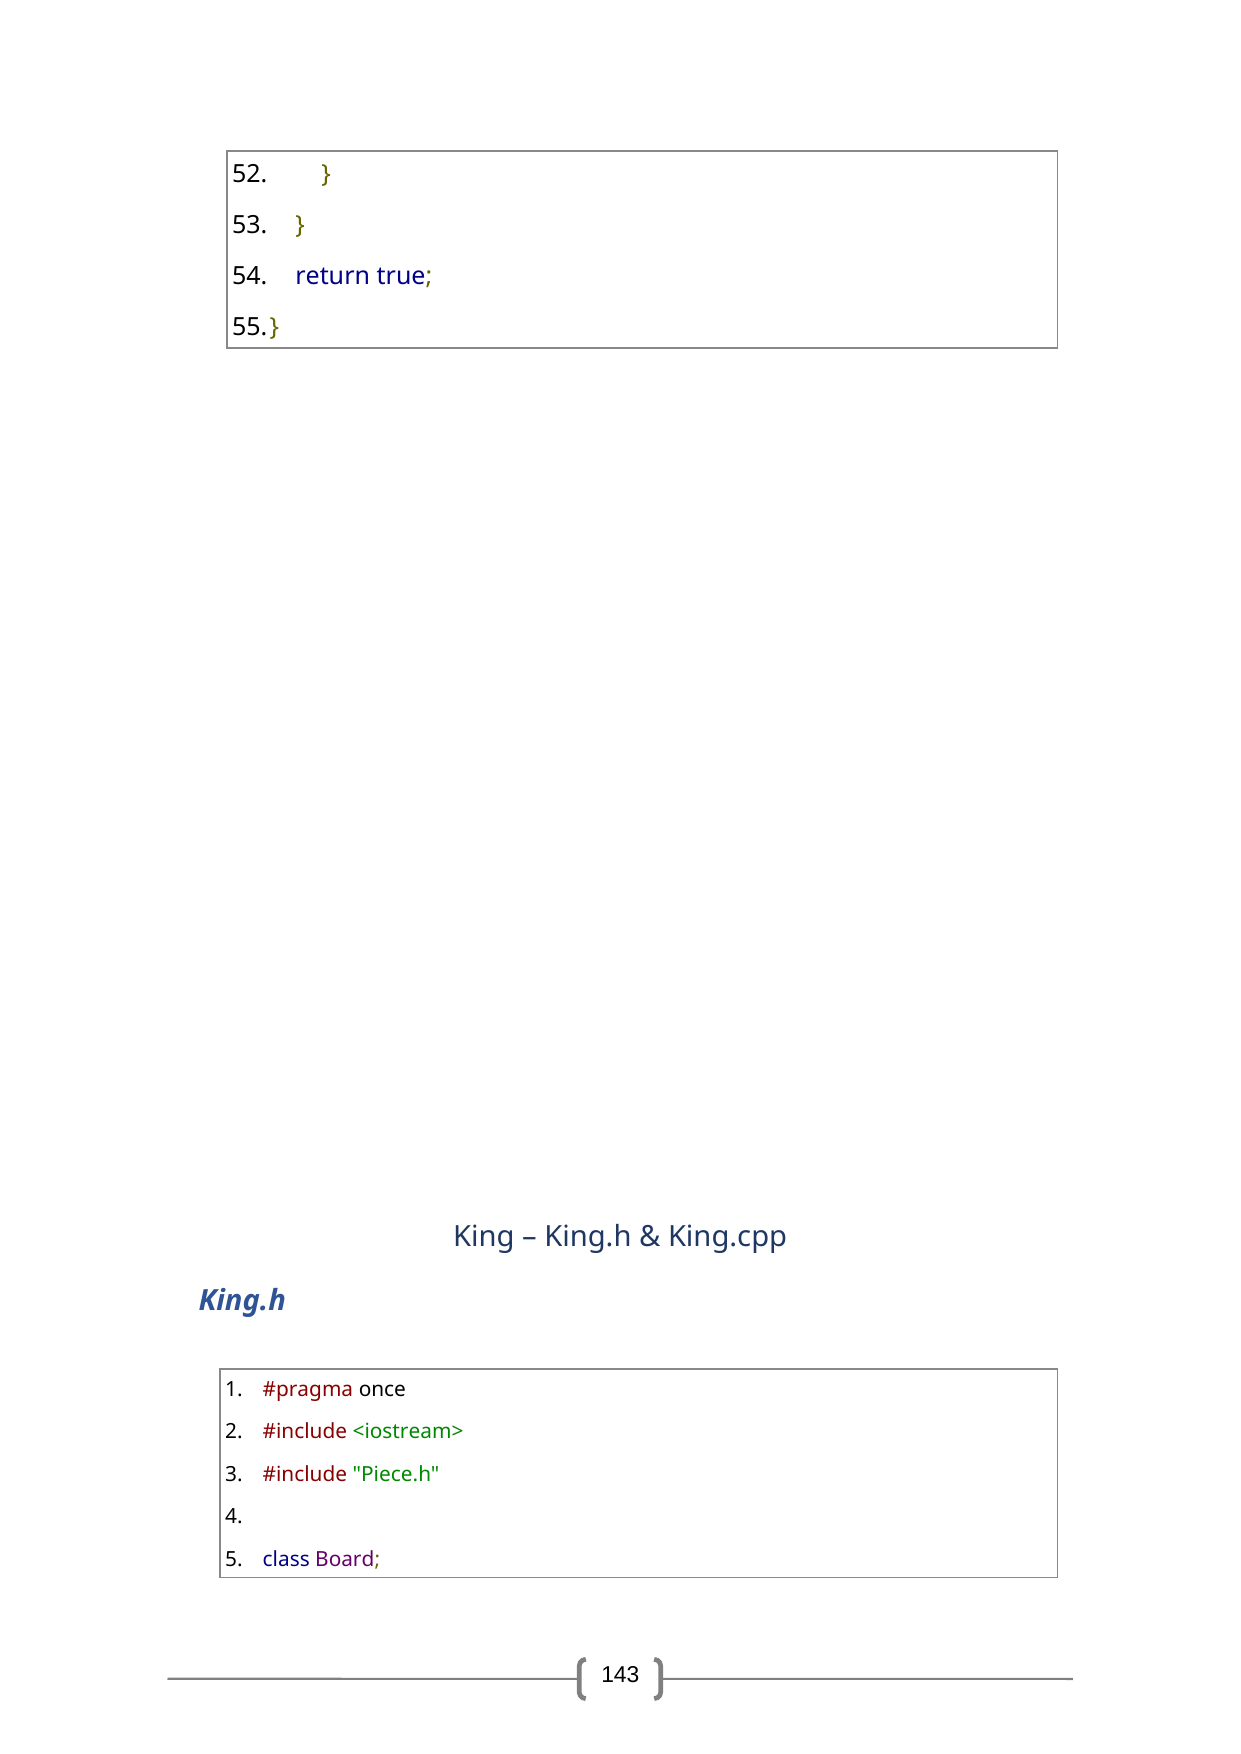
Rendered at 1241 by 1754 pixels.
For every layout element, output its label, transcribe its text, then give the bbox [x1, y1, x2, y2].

list } [228, 152, 1057, 190]
list } [228, 201, 1057, 241]
subtitle King – King.h & King.cpp [187, 1216, 1053, 1255]
subtitle King.h [187, 1279, 1053, 1319]
list #include <iostream> [221, 1411, 1057, 1445]
list } [228, 303, 1057, 347]
list #pragma once [221, 1370, 1057, 1402]
list return true; [228, 252, 1057, 292]
list #include "Piece.h" [221, 1453, 1057, 1487]
list class Board; [221, 1538, 1057, 1577]
